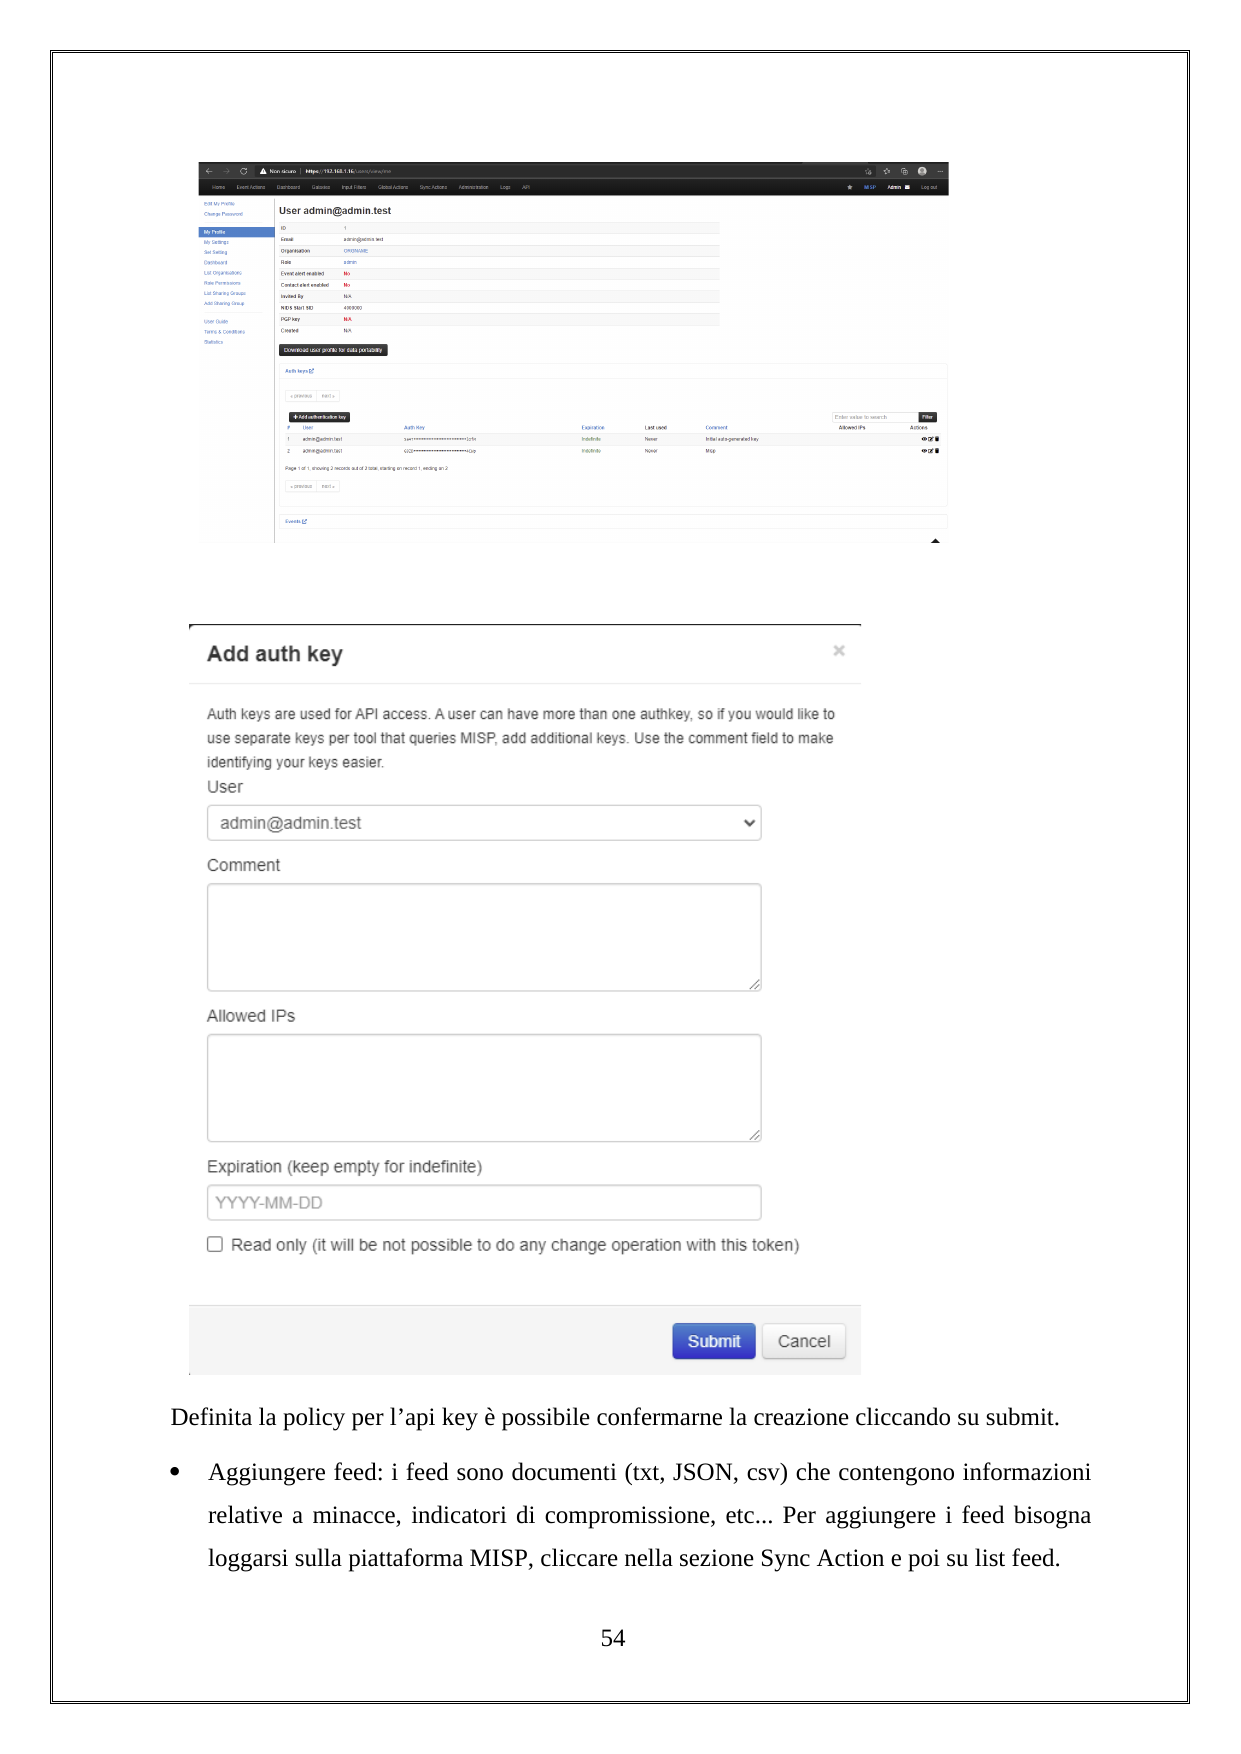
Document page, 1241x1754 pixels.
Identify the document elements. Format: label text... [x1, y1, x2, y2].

list Aggiungere feed: i feed sono documenti (txt, JSON, csv) che contengono informazioni relative a minacce, indicatori di compromissione, etc... Per aggiungere i feed bisogna loggarsi sulla piattaforma MISP, cliccare nella sezione Sync Action e poi su list feed. [170, 1457, 1093, 1572]
picture [189, 624, 862, 1375]
text Definita la policy per l’api key è possibile confermarne la creazione cliccando su submit. [133, 1402, 1093, 1430]
picture [198, 162, 949, 543]
